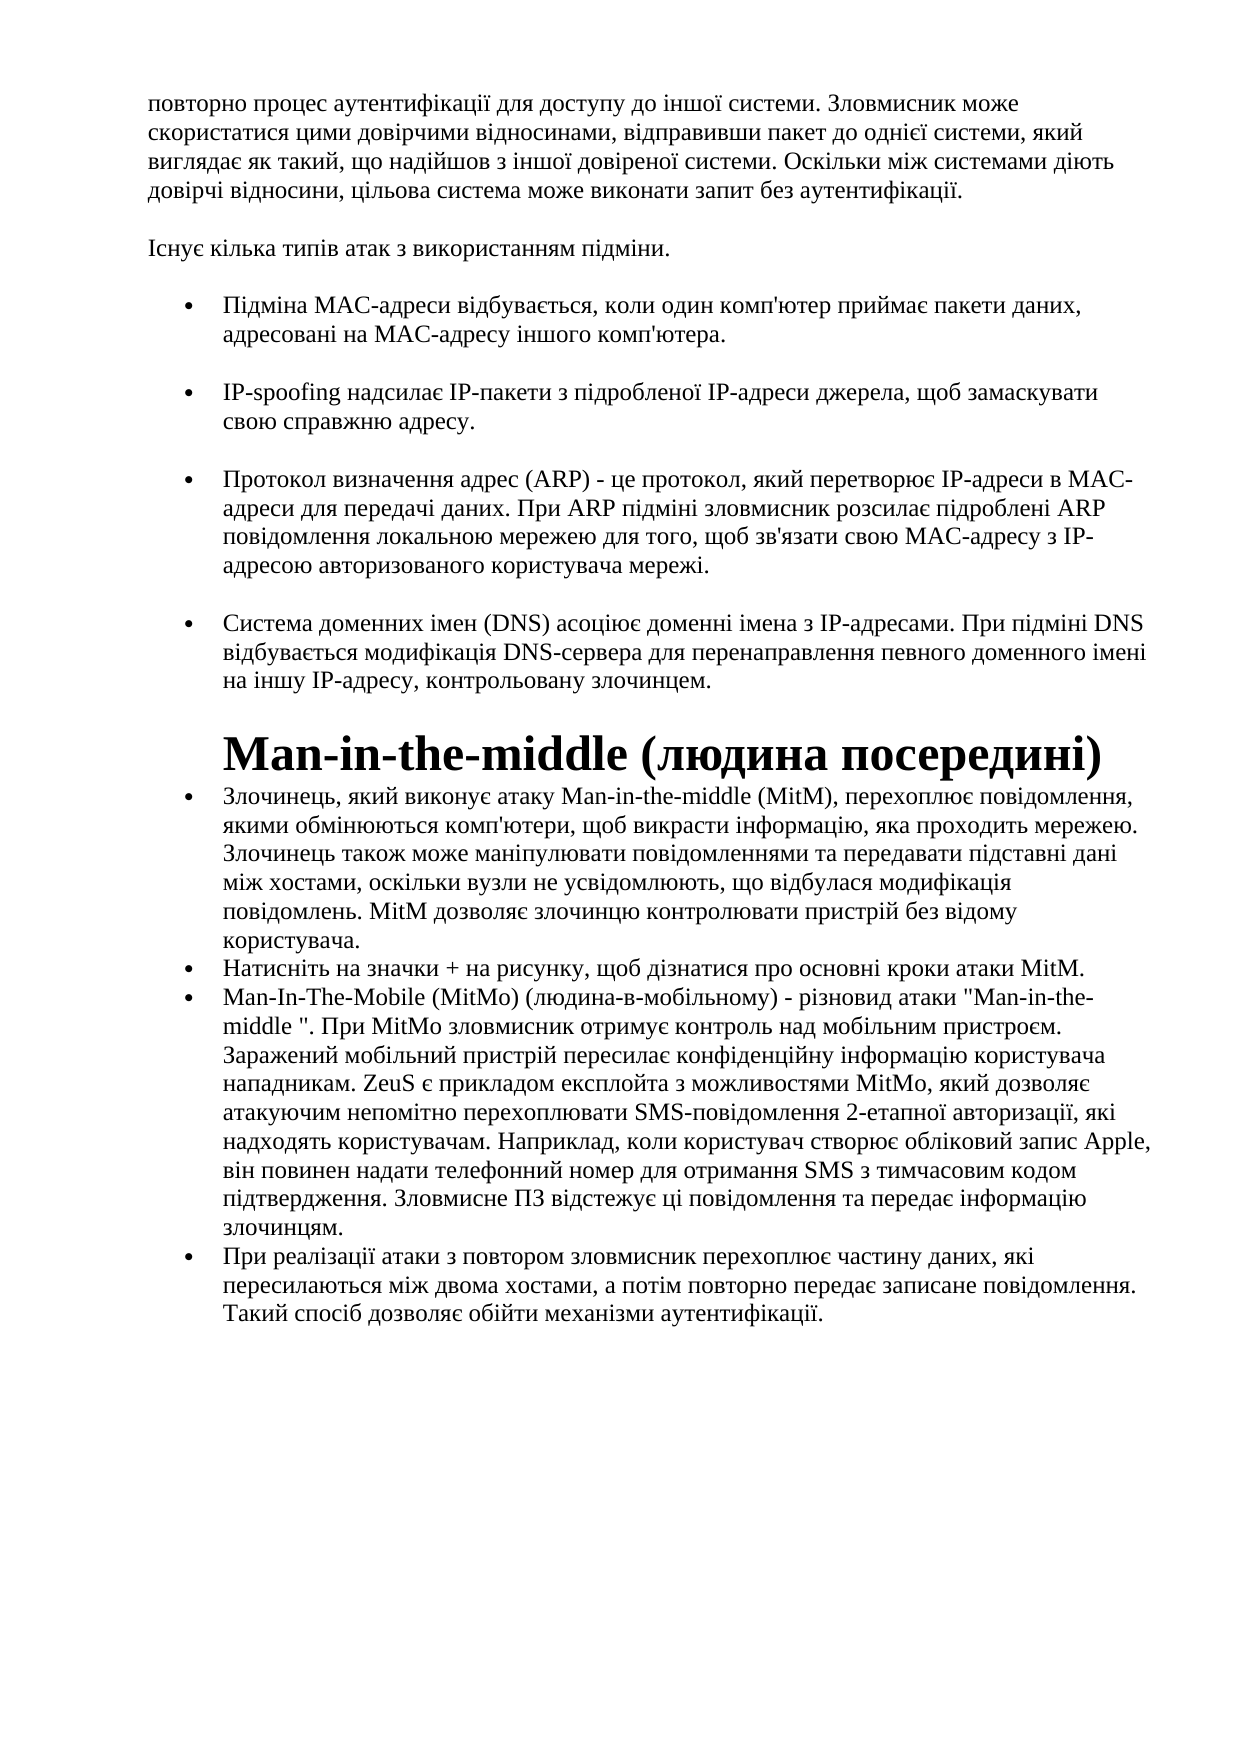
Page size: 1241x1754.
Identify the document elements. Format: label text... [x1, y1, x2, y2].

text Існує кілька типів атак з використанням підміни. [148, 233, 1152, 261]
list При реалізації атаки з повтором зловмисник перехоплює частину даних, які пересилаються між двома хостами, а потім повторно передає записане повідомлення. Такий спосіб дозволяє обійти механізми аутентифікації. [185, 1241, 1152, 1327]
list Протокол визначення адрес (ARP) - це протокол, який перетворює IP-адреси в MAC-адреси для передачі даних. При ARP підміні зловмисник розсилає підроблені ARP повідомлення локальною мережею для того, щоб зв'язати свою MAC-адресу з IP-адресою авторизованого користувача мережі. [185, 464, 1152, 579]
list Підміна MAC-адреси відбувається, коли один комп'ютер приймає пакети даних, адресовані на MAC-адресу іншого комп'ютера. [185, 291, 1152, 348]
list Система доменних імен (DNS) асоціює доменні імена з IP-адресами. При підміні DNS відбувається модифікація DNS-сервера для перенаправлення певного доменного імені на іншу IP-адресу, контрольовану злочинцем. [185, 608, 1152, 694]
list Man-In-The-Mobile (MitMo) (людина-в-мобільному) - різновид атаки "Man-in-the-middle ". При MitMo зловмисник отримує контроль над мобільним пристроєм. Заражений мобільний пристрій пересилає конфіденційну інформацію користувача нападникам. ZeuS є прикладом експлойта з можливостями MitMo, який дозволяє атакуючим непомітно перехоплювати SMS-повідомлення 2-етапної авторизації, які надходять користувачам. Наприклад, коли користувач створює обліковий запис Apple, він повинен надати телефонний номер для отримання SMS з тимчасовим кодом підтвердження. Зловмисне ПЗ відстежує ці повідомлення та передає інформацію злочинцям. [185, 982, 1152, 1241]
list Натисніть на значки + на рисунку, щоб дізнатися про основні кроки атаки MitM. [185, 953, 1152, 982]
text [148, 88, 1152, 203]
list Злочинець, який виконує атаку Man-in-the-middle (MitM), перехоплює повідомлення, якими обмінюються комп'ютери, щоб викрасти інформацію, яка проходить мережею. Злочинець також може маніпулювати повідомленнями та передавати підставні дані між хостами, оскільки вузли не усвідомлюють, що відбулася модифікація повідомлень. MitM дозволяє злочинцю контролювати пристрій без відому користувача. [185, 781, 1152, 953]
list IP-spoofing надсилає IP-пакети з підробленої ІР-адреси джерела, щоб замаскувати свою справжню адресу. [185, 377, 1152, 435]
list Man-in-the-middle (людина посередині) [223, 723, 1152, 781]
